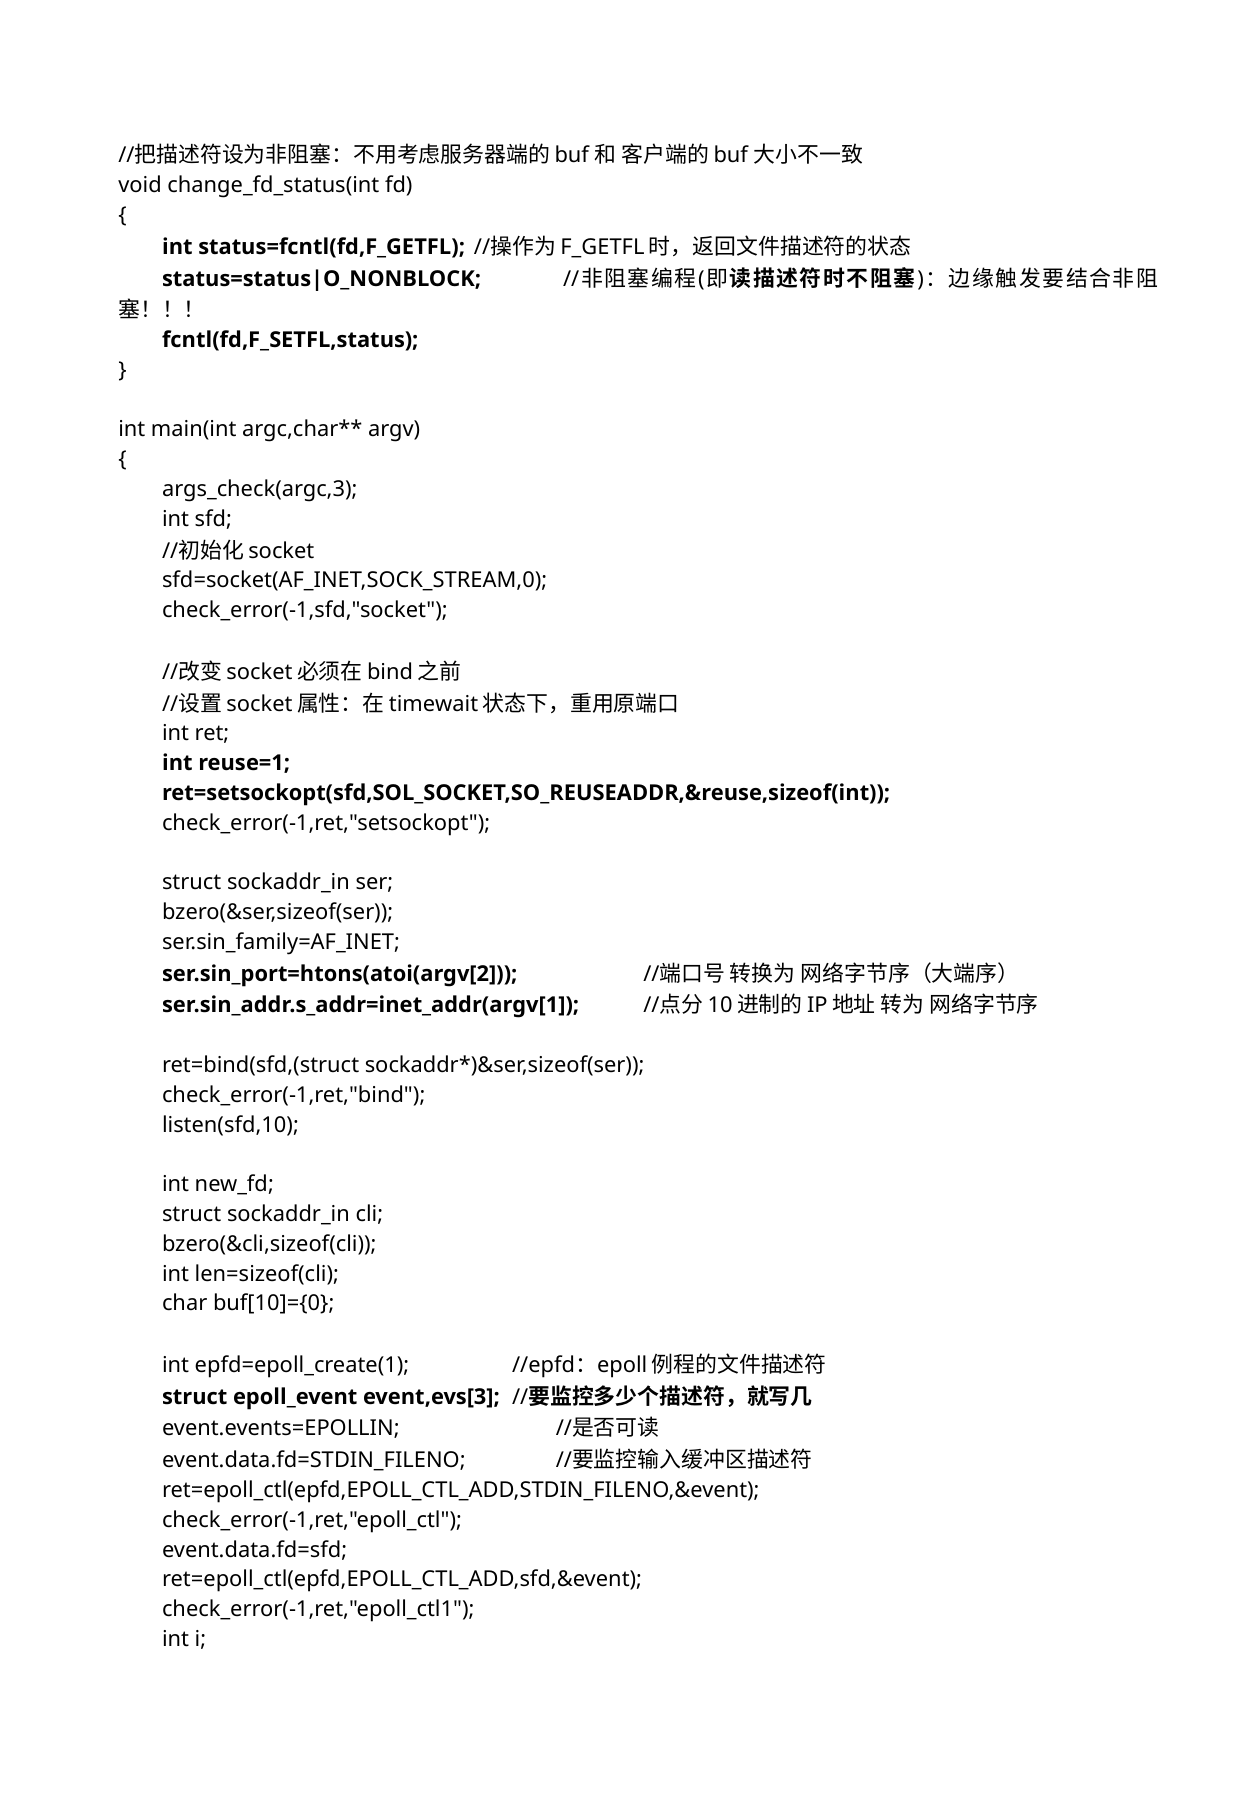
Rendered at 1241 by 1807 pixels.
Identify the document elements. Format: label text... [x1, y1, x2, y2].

text ret=setsockopt(sfd,SOL_SOCKET,SO_REUSEADDR,&reuse,sizeof(int)); [118, 777, 1158, 807]
text ret=epoll_ctl(epfd,EPOLL_CTL_ADD,STDIN_FILENO,&event); [118, 1474, 1158, 1504]
text ser.sin_family=AF_INET; [118, 926, 1158, 956]
text listen(sfd,10); [118, 1108, 1158, 1138]
text } [118, 354, 1158, 384]
text int i; [118, 1623, 1158, 1653]
text ser.sin_port=htons(atoi(argv[2])); //端口号 转换为 网络字节序（大端序） [118, 956, 1158, 987]
text check_error(-1,sfd,"socket"); [118, 594, 1158, 624]
text //设置socket属性：在timewait状态下，重用原端口 [162, 686, 1158, 717]
text check_error(-1,ret,"setsockopt"); [118, 807, 1158, 836]
text bzero(&ser,sizeof(ser)); [118, 896, 1158, 926]
text check_error(-1,ret,"bind"); [118, 1079, 1158, 1108]
text event.data.fd=sfd; [118, 1533, 1158, 1563]
text status=status|O_NONBLOCK; //非阻塞编程(即读描述符时不阻塞)：边缘触发要结合非阻塞！！！ [118, 261, 1158, 324]
text args_check(argc,3); [118, 473, 1158, 503]
text char buf[10]={0}; [118, 1287, 1158, 1317]
text int reuse=1; [118, 747, 1158, 777]
text bzero(&cli,sizeof(cli)); [118, 1228, 1158, 1257]
text int epfd=epoll_create(1); //epfd：epoll例程的文件描述符 [118, 1347, 1158, 1379]
text ret=epoll_ctl(epfd,EPOLL_CTL_ADD,sfd,&event); [118, 1563, 1158, 1593]
text ser.sin_addr.s_addr=inet_addr(argv[1]); //点分10进制的IP地址 转为 网络字节序 [118, 987, 1158, 1019]
text sfd=socket(AF_INET,SOCK_STREAM,0); [118, 564, 1158, 594]
text //初始化socket [118, 533, 1158, 564]
text struct epoll_event event,evs[3]; //要监控多少个描述符，就写几 [118, 1379, 1158, 1410]
text int main(int argc,char** argv) [118, 413, 1158, 443]
text void change_fd_status(int fd) [118, 169, 1158, 199]
text { [118, 443, 1158, 473]
text event.data.fd=STDIN_FILENO; //要监控输入缓冲区描述符 [118, 1442, 1158, 1474]
text check_error(-1,ret,"epoll_ctl1"); [118, 1593, 1158, 1623]
text struct sockaddr_in ser; [118, 866, 1158, 896]
text int new_fd; [118, 1168, 1158, 1198]
text int len=sizeof(cli); [118, 1257, 1158, 1287]
text //把描述符设为非阻塞：不用考虑服务器端的buf 和 客户端的buf 大小不一致 [118, 137, 1158, 169]
text //改变socket必须在bind之前 [118, 654, 1158, 686]
text check_error(-1,ret,"epoll_ctl"); [118, 1504, 1158, 1533]
text { [118, 199, 1158, 229]
text fcntl(fd,F_SETFL,status); [118, 324, 1158, 354]
text event.events=EPOLLIN; //是否可读 [118, 1410, 1158, 1442]
text int ret; [118, 717, 1158, 747]
text struct sockaddr_in cli; [118, 1198, 1158, 1228]
text ret=bind(sfd,(struct sockaddr*)&ser,sizeof(ser)); [118, 1049, 1158, 1079]
text int status=fcntl(fd,F_GETFL); //操作为F_GETFL时，返回文件描述符的状态 [118, 229, 1158, 261]
text int sfd; [118, 503, 1158, 533]
